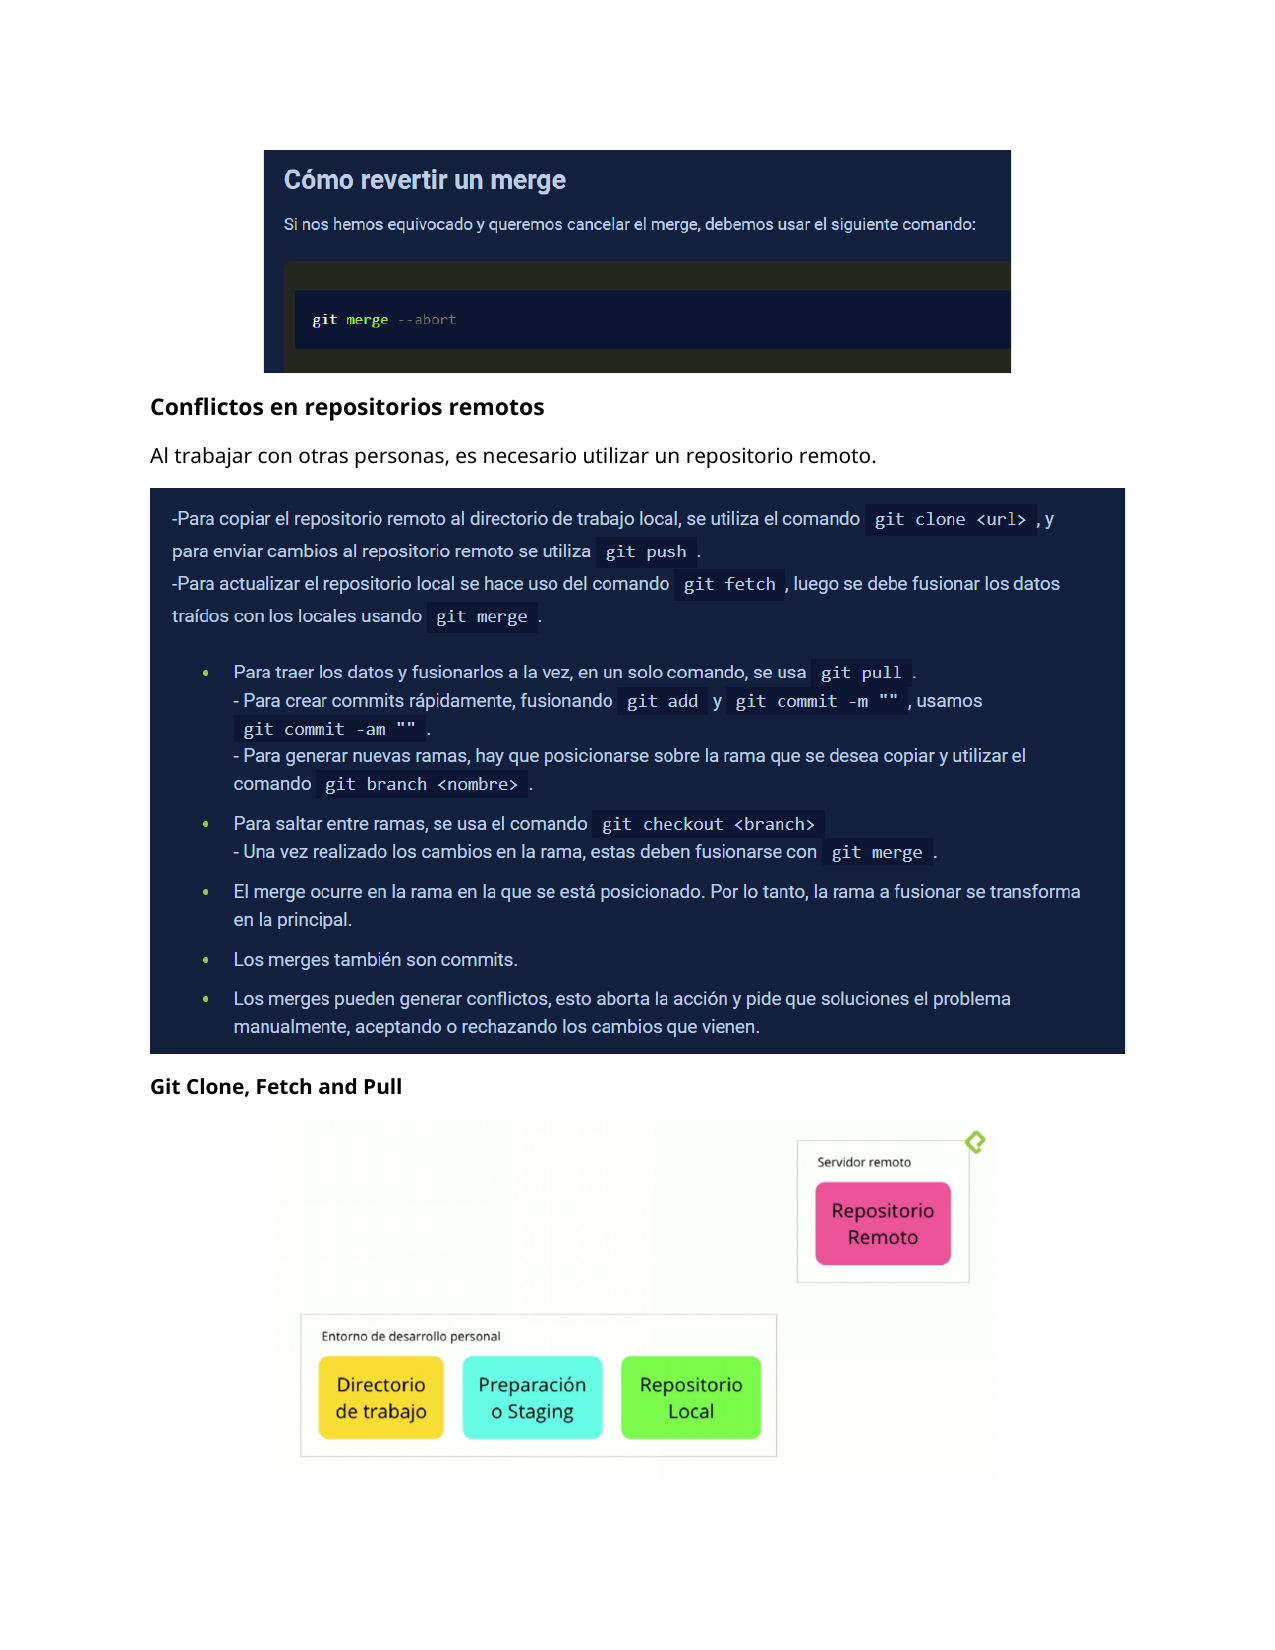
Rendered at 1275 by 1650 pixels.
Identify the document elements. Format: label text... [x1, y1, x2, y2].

text Git Clone, Fetch and Pull [150, 1072, 1125, 1101]
text Al trabajar con otras personas, es necesario utilizar un repositorio remoto. [150, 441, 1125, 470]
picture [263, 150, 1012, 373]
text Conflictos en repositorios remotos [150, 391, 1125, 422]
picture [278, 1119, 997, 1480]
picture [150, 488, 1125, 1054]
